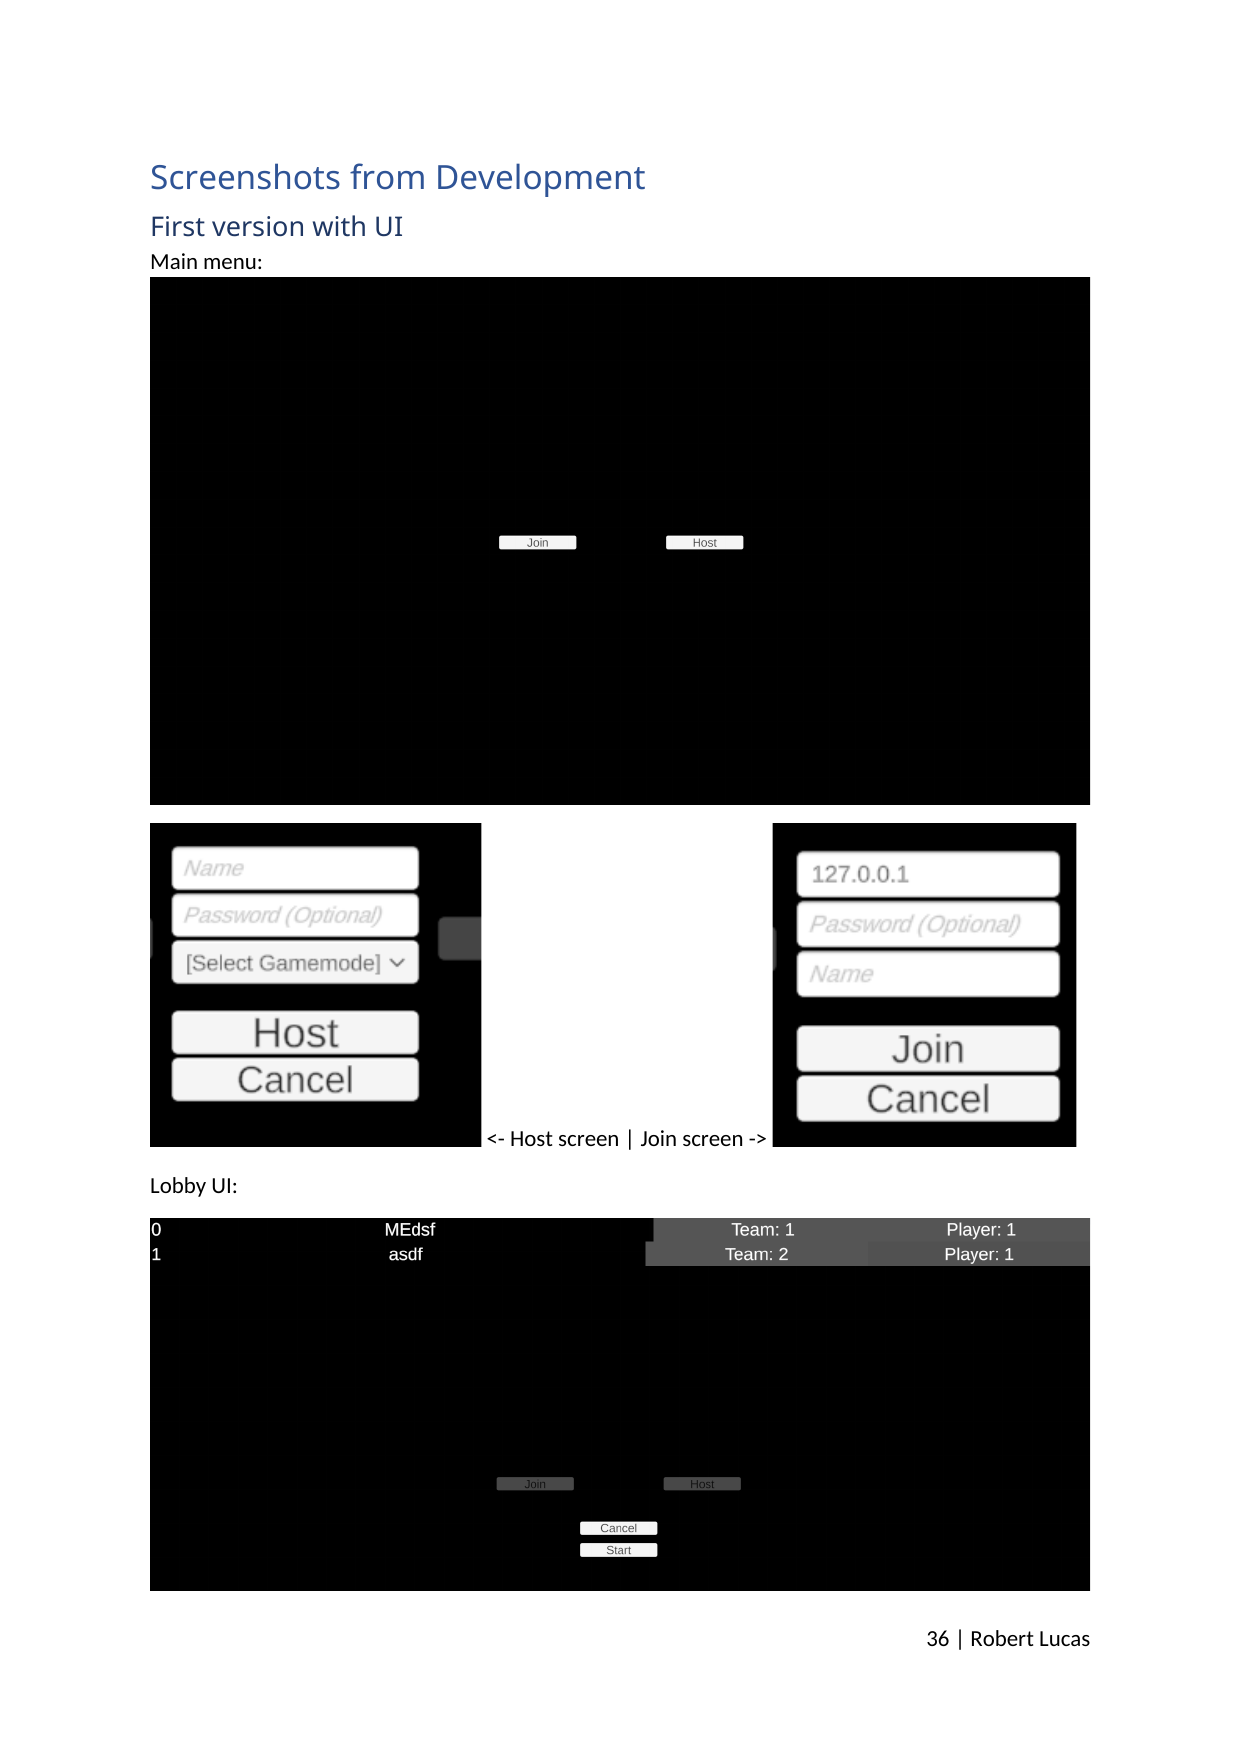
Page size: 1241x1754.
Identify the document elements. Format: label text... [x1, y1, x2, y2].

picture [150, 1218, 1091, 1591]
subtitle First version with UI [150, 207, 1090, 244]
subtitle Screenshots from Development [150, 154, 1090, 199]
picture [772, 823, 1077, 1147]
picture [150, 823, 482, 1147]
picture [150, 277, 1091, 805]
text Lobby UI: [150, 1171, 1090, 1199]
text Main menu: [150, 247, 1090, 277]
